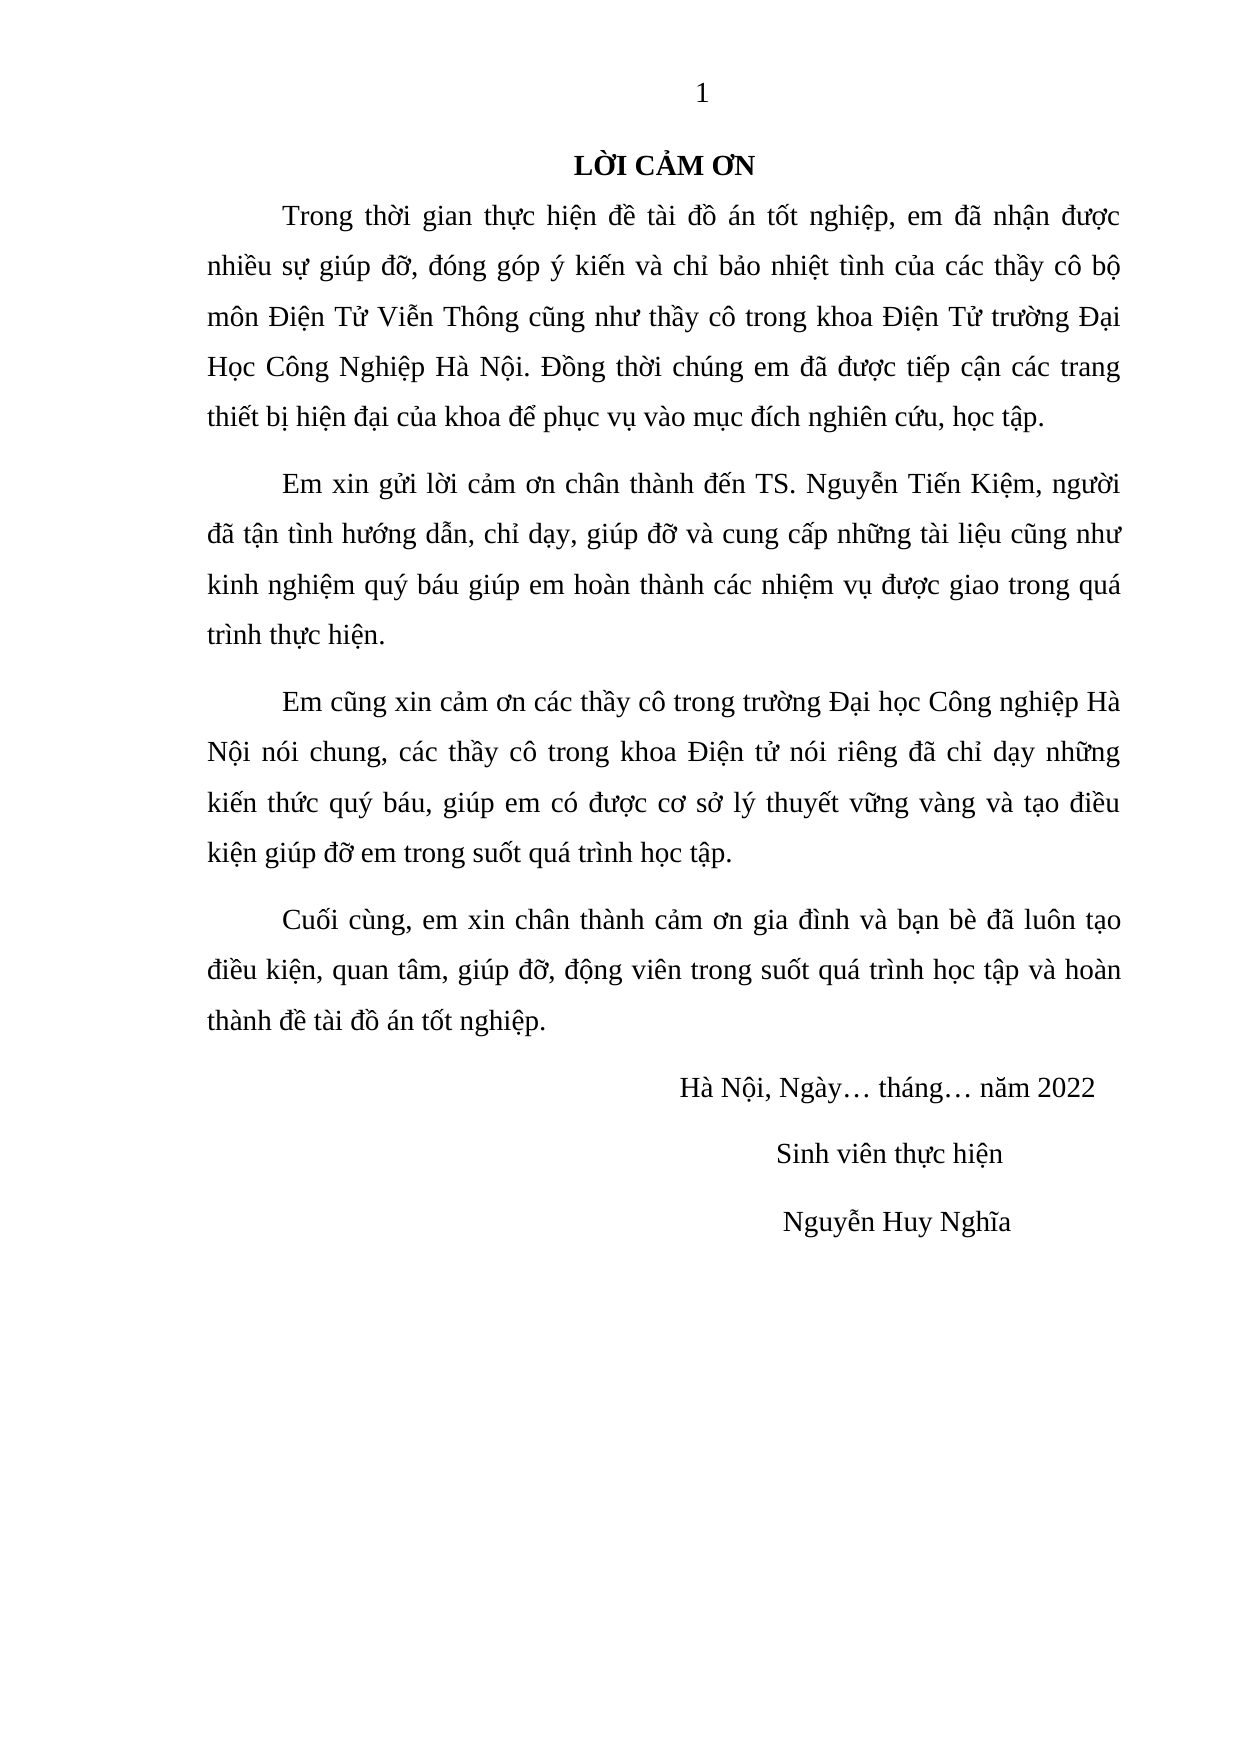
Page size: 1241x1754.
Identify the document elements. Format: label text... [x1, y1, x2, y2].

text Trong thời gian thực hiện đề tài đồ án tốt nghiệp, em đã nhận được nhiều sự giúp đỡ, đóng góp ý kiến và chỉ bảo nhiệt tình của các thầy cô bộ môn Điện Tử Viễn Thông cũng như thầy cô trong khoa Điện Tử trường Đại Học Công Nghiệp Hà Nội. Đồng thời chúng em đã được tiếp cận các trang thiết bị hiện đại của khoa để phục vụ vào mục đích nghiên cứu, học tập. [207, 198, 1122, 433]
subtitle LỜI CẢM ƠN [207, 148, 1122, 181]
text Nguyễn Huy Nghĩa [207, 1204, 1122, 1237]
text Hà Nội, Ngày… tháng… năm 2022 [507, 1070, 1122, 1103]
text Em xin gửi lời cảm ơn chân thành đến TS. Nguyễn Tiến Kiệm, người đã tận tình hướng dẫn, chỉ dạy, giúp đỡ và cung cấp những tài liệu cũng như kinh nghiệm quý báu giúp em hoàn thành các nhiệm vụ được giao trong quá trình thực hiện. [207, 466, 1122, 651]
text Em cũng xin cảm ơn các thầy cô trong trường Đại học Công nghiệp Hà Nội nói chung, các thầy cô trong khoa Điện tử nói riêng đã chỉ dạy những kiến thức quý báu, giúp em có được cơ sở lý thuyết vững vàng và tạo điều kiện giúp đỡ em trong suốt quá trình học tập. [207, 684, 1122, 869]
text Cuối cùng, em xin chân thành cảm ơn gia đình và bạn bè đã luôn tạo điều kiện, quan tâm, giúp đỡ, động viên trong suốt quá trình học tập và hoàn thành đề tài đồ án tốt nghiệp. [207, 902, 1122, 1036]
text Sinh viên thực hiện [582, 1137, 1122, 1170]
